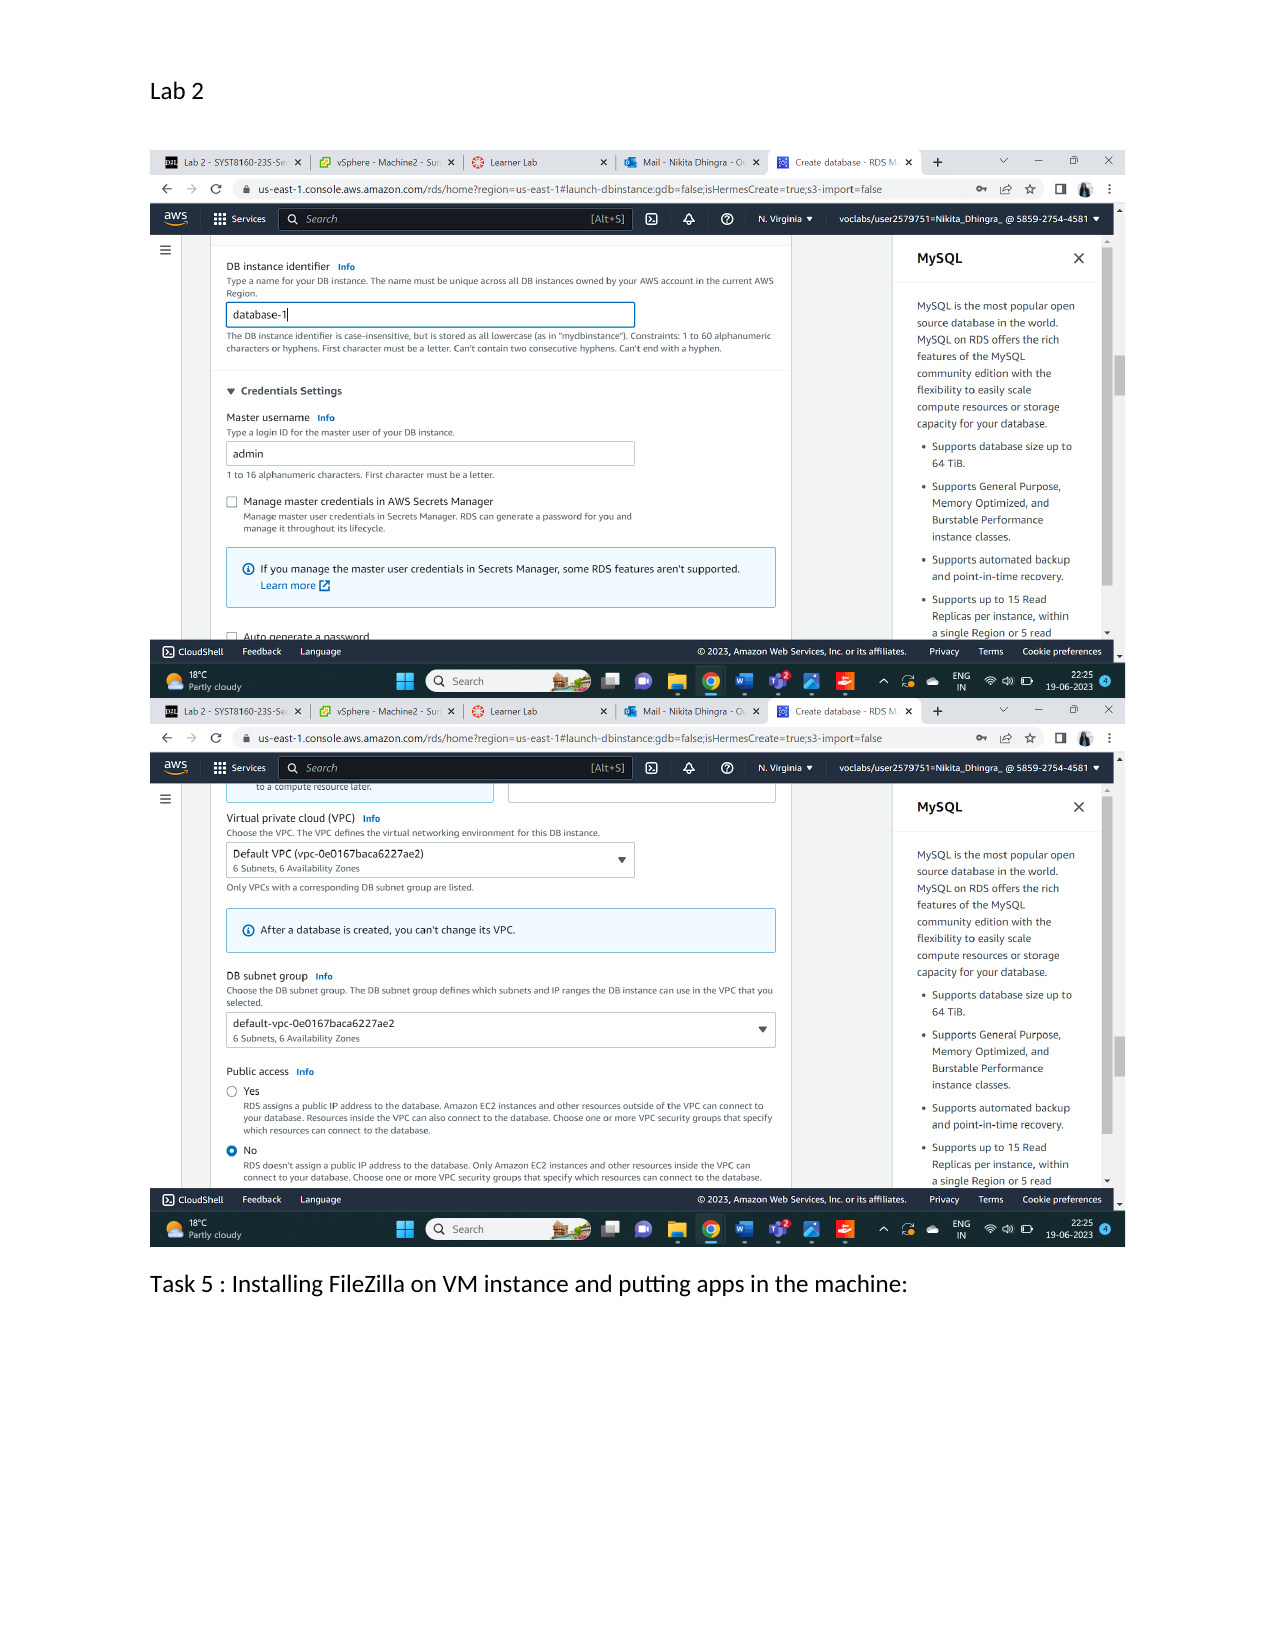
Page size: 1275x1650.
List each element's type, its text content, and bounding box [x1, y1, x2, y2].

text Task 5 : Installing FileZilla on VM instance and putting apps in the machine: [150, 1268, 1125, 1298]
picture [150, 150, 1125, 1247]
